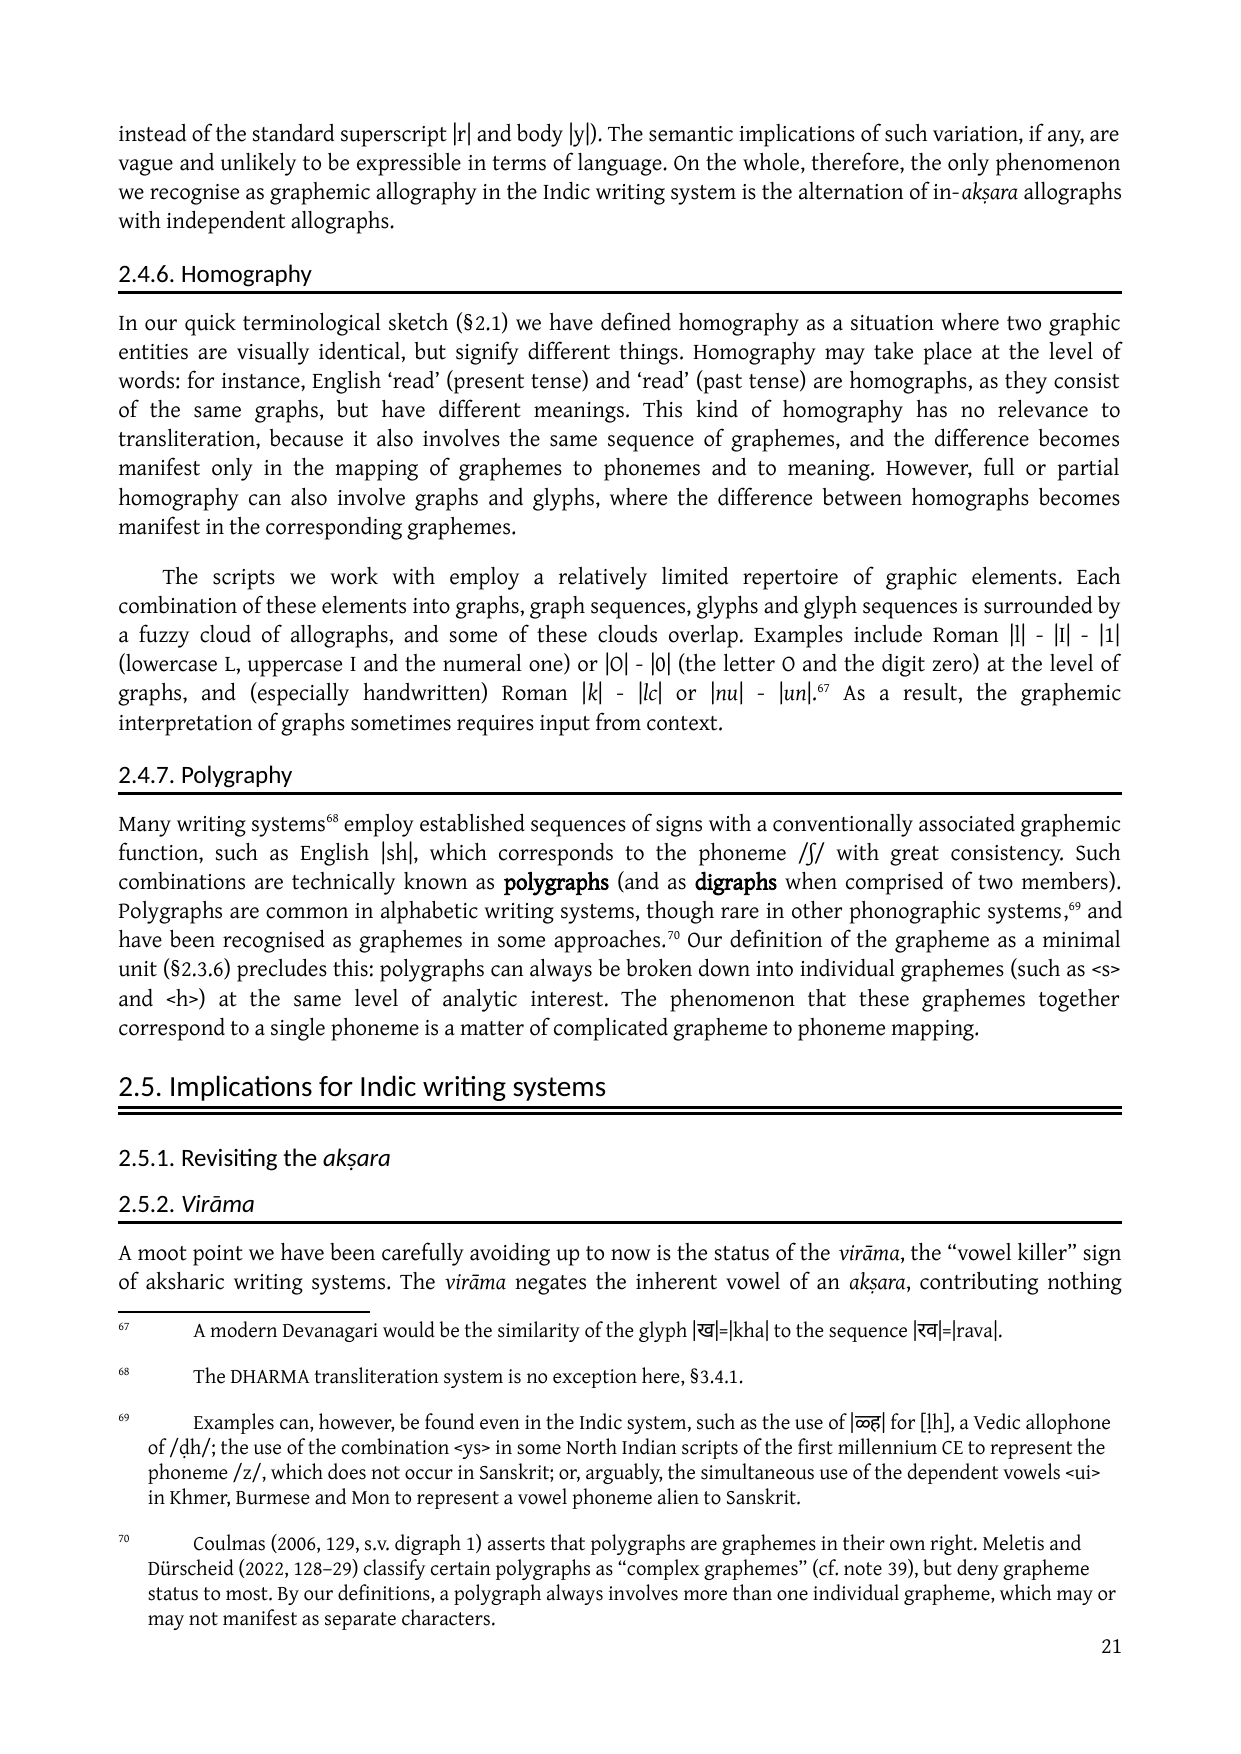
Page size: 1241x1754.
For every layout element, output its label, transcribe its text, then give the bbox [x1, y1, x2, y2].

subtitle Implications for Indic writing systems [118, 1066, 1122, 1106]
subtitle Virāma [118, 1186, 1122, 1221]
text The scripts we work with employ a relatively limited repertoire of graphic elements. Each combination of these elements into graphs, graph sequences, glyphs and glyph sequences is surrounded by a fuzzy cloud of allographs, and some of these clouds overlap. Examples include Roman |l| - |I| - |1| (lowercase L, uppercase I and the numeral one) or |O| - |0| (the letter O and the digit zero) at the level of graphs, and (especially handwritten) Roman |k| - |lc| or |nu| - |un|. As a result, the graphemic interpretation of graphs sometimes requires input from context. [118, 561, 1122, 736]
subtitle Polygraphy [118, 757, 1122, 792]
text In our quick terminological sketch (§2.1) we have defined homography as a situation where two graphic entities are visually identical, but signify different things. Homography may take place at the level of words: for instance, English ‘read’ (present tense) and ‘read’ (past tense) are homographs, as they consist of the same graphs, but have different meanings. This kind of homography has no relevance to transliteration, because it also involves the same sequence of graphemes, and the difference becomes manifest only in the mapping of graphemes to phonemes and to meaning. However, full or partial homography can also involve graphs and glyphs, where the difference between homographs becomes manifest in the corresponding graphemes. [118, 307, 1122, 540]
subtitle Homography [118, 256, 1122, 291]
text Many writing systems employ established sequences of signs with a conventionally associated graphemic function, such as English |sh|, which corresponds to the phoneme /ʃ/ with great consistency. Such combinations are technically known as polygraphs (and as digraphs when comprised of two members). Polygraphs are common in alphabetic writing systems, though rare in other phonographic systems, and have been recognised as graphemes in some approaches. Our definition of the grapheme as a minimal unit (§2.3.6) precludes this: polygraphs can always be broken down into individual graphemes (such as <s> and <h>) at the same level of analytic interest. The phenomenon that these graphemes together correspond to a single phoneme is a matter of complicated grapheme to phoneme mapping. [118, 808, 1122, 1041]
subtitle Revisiting the akṣara [118, 1140, 1122, 1173]
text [118, 118, 1122, 235]
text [118, 1237, 1122, 1295]
